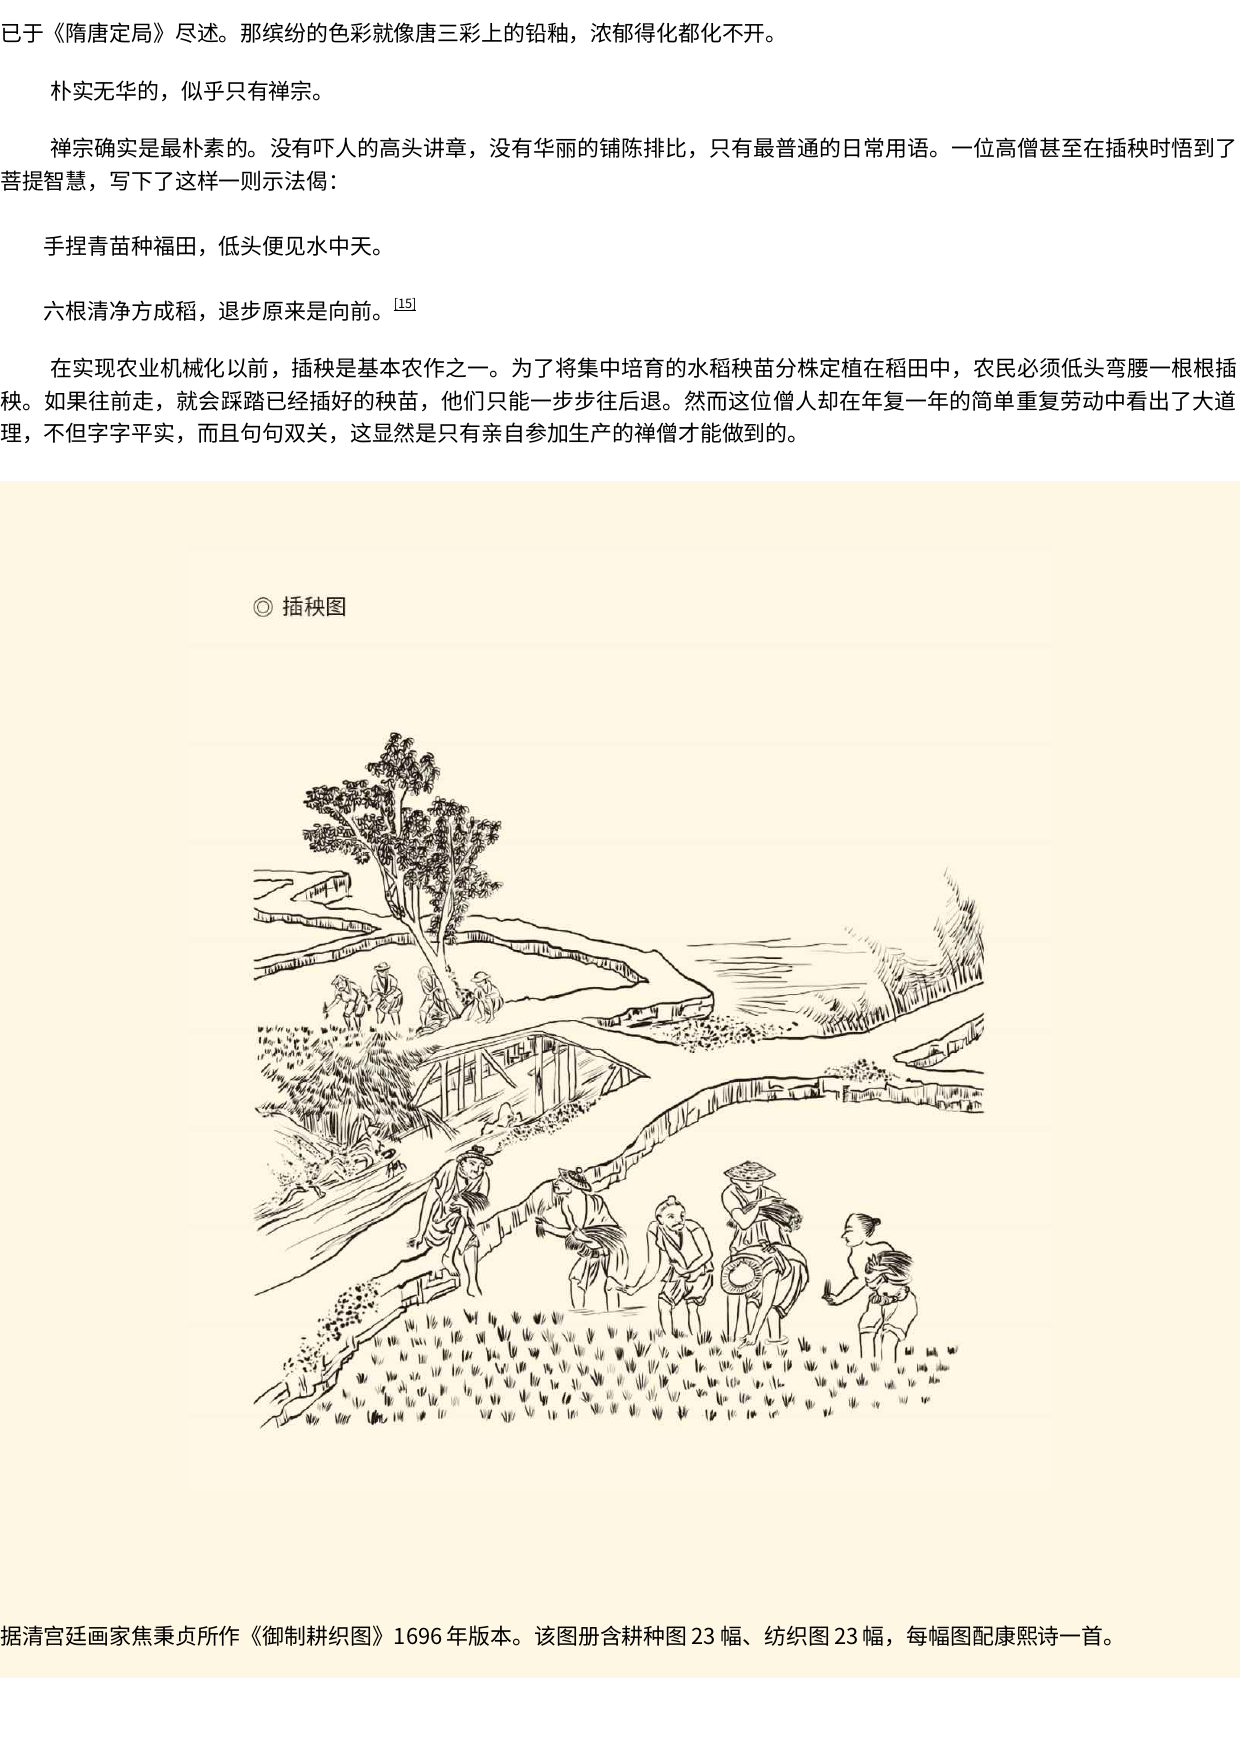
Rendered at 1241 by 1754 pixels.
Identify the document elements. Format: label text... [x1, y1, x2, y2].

text 手捏青苗种福田，低头便见水中天。 [0, 228, 1240, 261]
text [0, 16, 1240, 48]
text 在实现农业机械化以前，插秧是基本农作之一。为了将集中培育的水稻秧苗分株定植在稻田中，农民必须低头弯腰一根根插秧。如果往前走，就会踩踏已经插好的秧苗，他们只能一步步往后退。然而这位僧人却在年复一年的简单重复劳动中看出了大道理，不但字字平实，而且句句双关，这显然是只有亲自参加生产的禅僧才能做到的。 [0, 351, 1240, 448]
text 六根清净方成稻，退步原来是向前。[15] [0, 293, 1240, 326]
text 朴实无华的，似乎只有禅宗。 [0, 73, 1240, 106]
text 禅宗确实是最朴素的。没有吓人的高头讲章，没有华丽的铺陈排比，只有最普通的日常用语。一位高僧甚至在插秧时悟到了菩提智慧，写下了这样一则示法偈： [0, 131, 1240, 196]
text 据清宫廷画家焦秉贞所作《御制耕织图》1696年版本。该图册含耕种图23幅、纺织图23幅，每幅图配康熙诗一首。 [0, 1618, 1240, 1678]
picture [187, 545, 1053, 1490]
